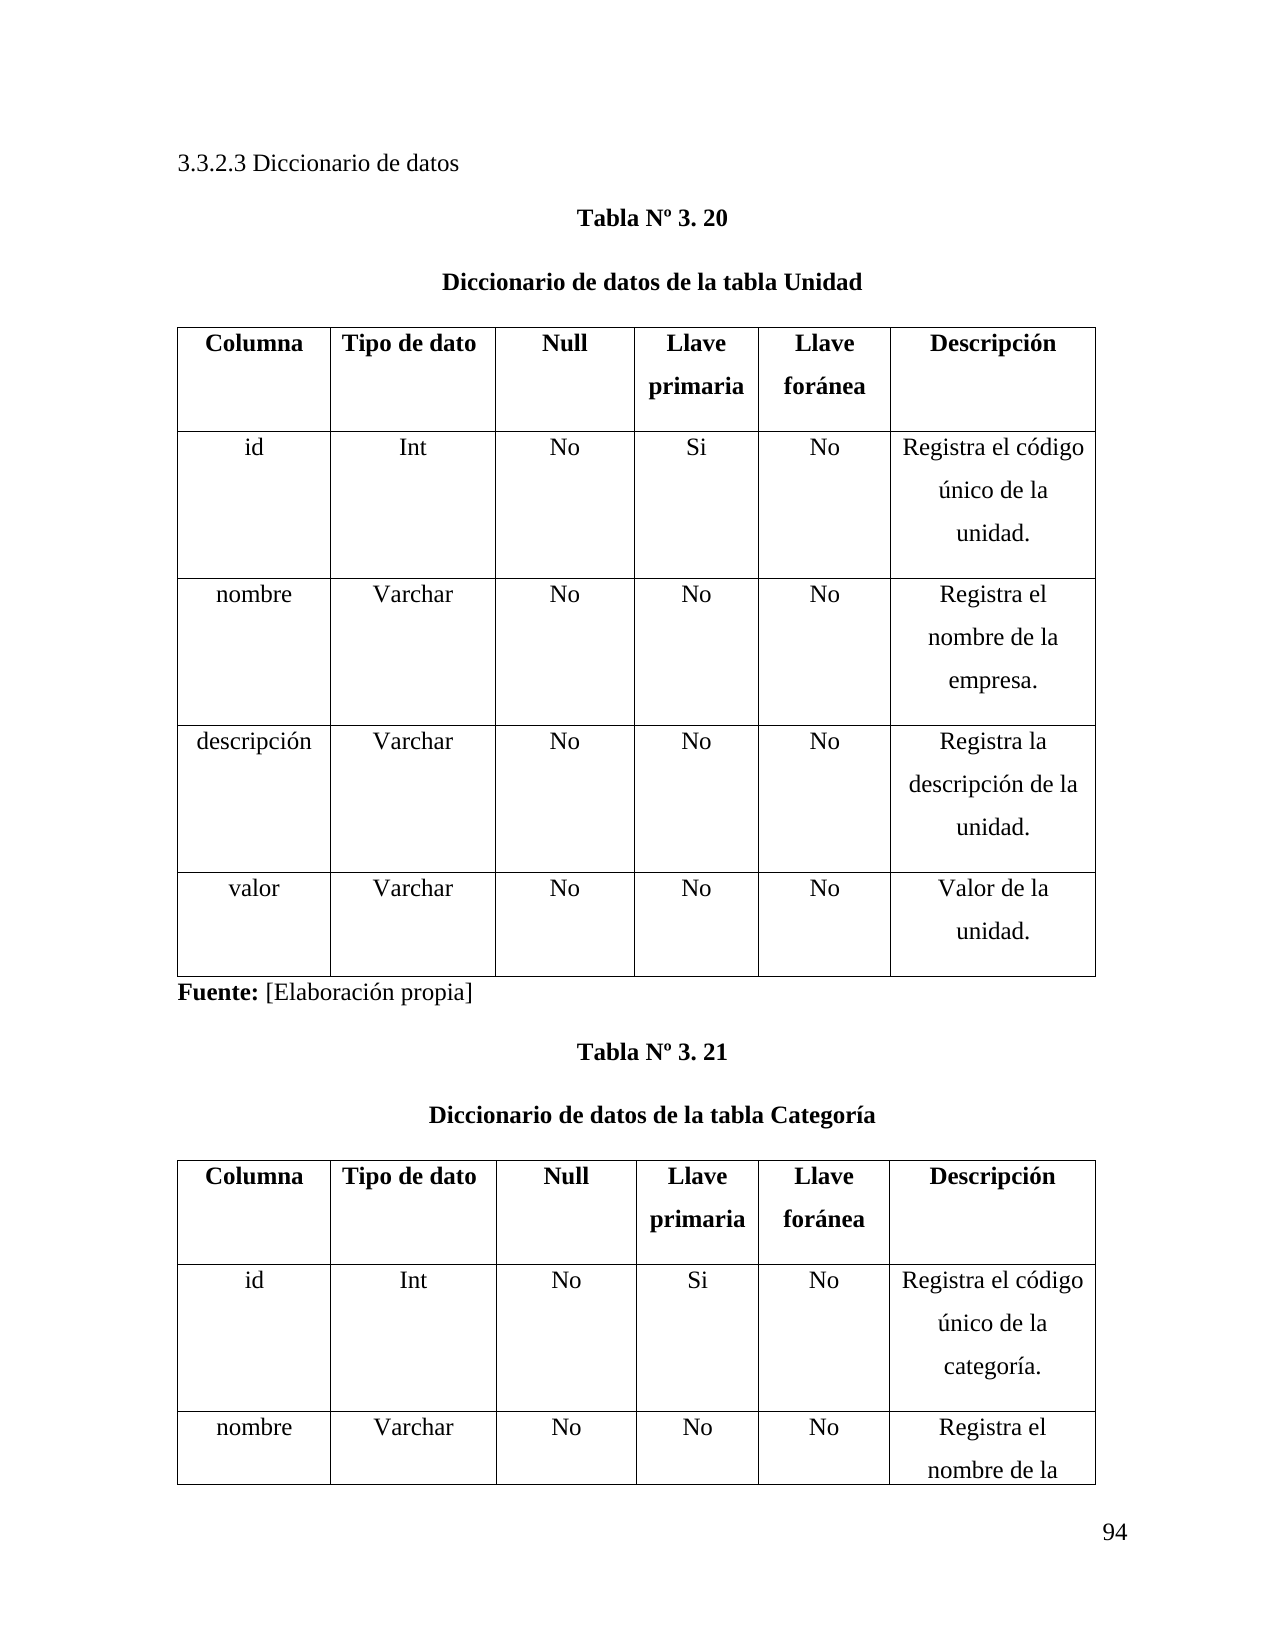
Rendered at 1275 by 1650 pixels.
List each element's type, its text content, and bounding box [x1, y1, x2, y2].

table_cell No [496, 579, 634, 725]
table_cell id [178, 432, 330, 578]
table_cell Varchar [331, 726, 495, 872]
table_header Tipo de dato [331, 1161, 496, 1264]
table_cell Varchar [331, 579, 495, 725]
table_cell descripción [178, 726, 330, 872]
table_cell nombre [178, 579, 330, 725]
table_header Llave foránea [759, 1161, 889, 1264]
table_cell No [496, 726, 634, 872]
table_header Tipo de dato [331, 328, 495, 431]
table_header Null [496, 328, 634, 431]
table_cell valor [178, 873, 330, 976]
table_cell Varchar [331, 873, 495, 976]
table_cell No [635, 726, 758, 872]
text Diccionario de datos de la tabla Unidad [177, 267, 1127, 296]
table_cell nombre [178, 1412, 330, 1484]
table_cell id [178, 1265, 330, 1411]
table_cell Int [331, 1265, 496, 1411]
table_cell Registra el nombre de la empresa. [891, 579, 1095, 725]
table_cell No [635, 873, 758, 976]
table_cell Int [331, 432, 495, 578]
table_cell No [759, 726, 890, 872]
table_cell Registra el código único de la unidad. [891, 432, 1095, 578]
table_cell No [637, 1412, 758, 1484]
table_cell Registra el código único de la categoría. [890, 1265, 1095, 1411]
table_cell No [759, 1412, 889, 1484]
table_header Descripción [891, 328, 1095, 431]
table_cell No [497, 1412, 636, 1484]
table_header Llave foránea [759, 328, 890, 431]
table_cell Si [635, 432, 758, 578]
table_cell No [496, 432, 634, 578]
table_cell No [497, 1265, 636, 1411]
text Diccionario de datos de la tabla Categoría [177, 1101, 1127, 1129]
table_cell No [759, 579, 890, 725]
table_cell No [759, 432, 890, 578]
table_header Llave primaria [635, 328, 758, 431]
table_cell No [635, 579, 758, 725]
table_cell No [496, 873, 634, 976]
table_header Columna [178, 1161, 330, 1264]
table_cell Si [637, 1265, 758, 1411]
table_cell No [759, 1265, 889, 1411]
table_header Llave primaria [637, 1161, 758, 1264]
text Fuente: [Elaboración propia] [177, 977, 1127, 1006]
table_cell Varchar [331, 1412, 496, 1484]
table_header Descripción [890, 1161, 1095, 1264]
table_cell Registra la descripción de la unidad. [891, 726, 1095, 872]
table_header Columna [178, 328, 330, 431]
table_header Null [497, 1161, 636, 1264]
subtitle Diccionario de datos [177, 148, 1127, 176]
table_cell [890, 1412, 1095, 1484]
table_cell Valor de la unidad. [891, 873, 1095, 976]
table_cell No [759, 873, 890, 976]
